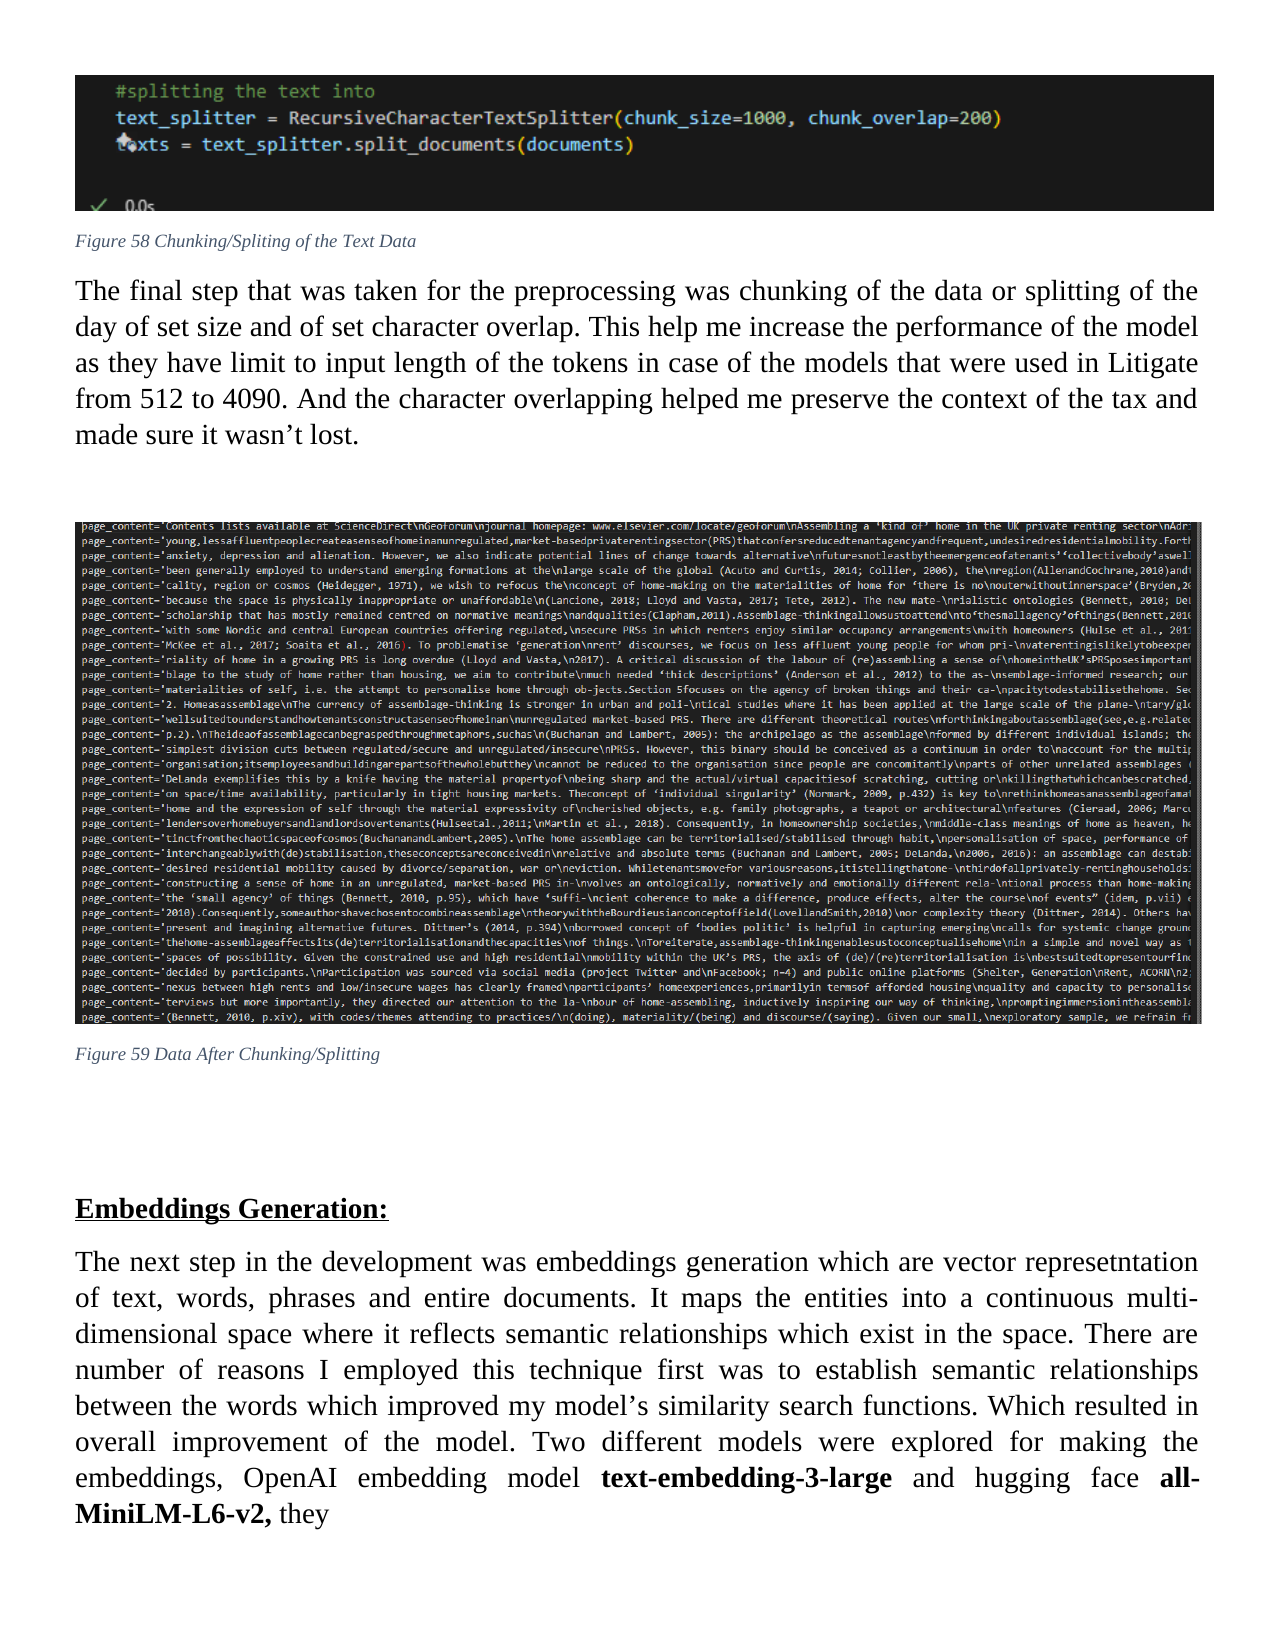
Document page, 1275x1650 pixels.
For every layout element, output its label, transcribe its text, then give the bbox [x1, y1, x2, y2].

picture [75, 75, 1214, 211]
text Figure 59 Data After Chunking/Splitting [75, 1043, 1200, 1064]
text Figure 58 Chunking/Spliting of the Text Data [75, 230, 1200, 252]
text Embeddings Generation: [75, 1191, 1200, 1224]
text The final step that was taken for the preprocessing was chunking of the data or splitting of the day of set size and of set character overlap. This help me increase the performance of the model as they have limit to input length of the tokens in case of the models that were used in Litigate from 512 to 4090. And the character overlapping helped me preserve the context of the tax and made sure it wasn’t lost. [75, 273, 1200, 451]
text The next step in the development was embeddings generation which are vector represetntation of text, words, phrases and entire documents. It maps the entities into a continuous multi-dimensional space where it reflects semantic relationships which exist in the space. There are number of reasons I employed this technique first was to establish semantic relationships between the words which improved my model’s similarity search functions. Which resulted in overall improvement of the model. Two different models were explored for making the embeddings, OpenAI embedding model text-embedding-3-large and hugging face all-MiniLM-L6-v2, they [75, 1244, 1200, 1530]
picture [75, 522, 1202, 1024]
